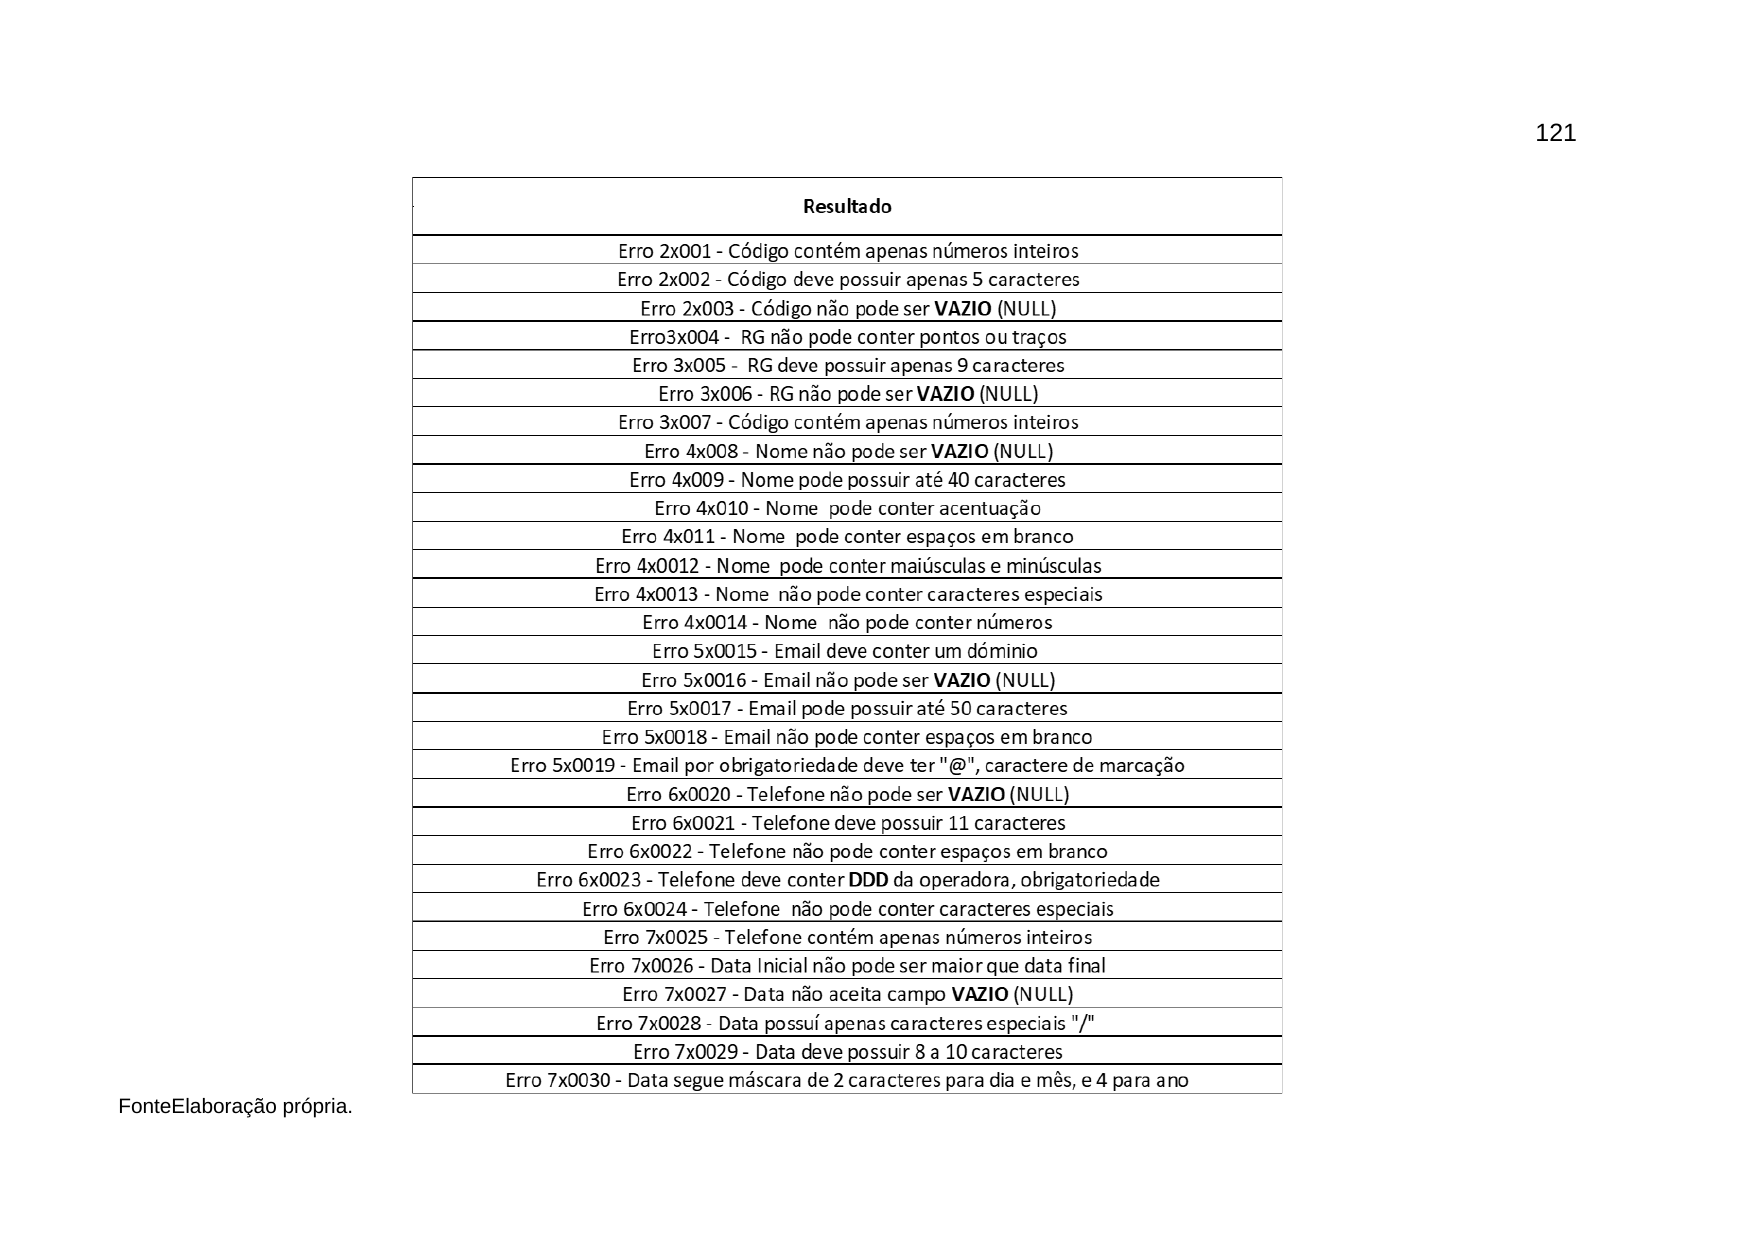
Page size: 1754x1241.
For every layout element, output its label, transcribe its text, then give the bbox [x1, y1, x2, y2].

text FonteElaboração própria. [118, 1094, 1577, 1118]
picture [412, 177, 1283, 1094]
